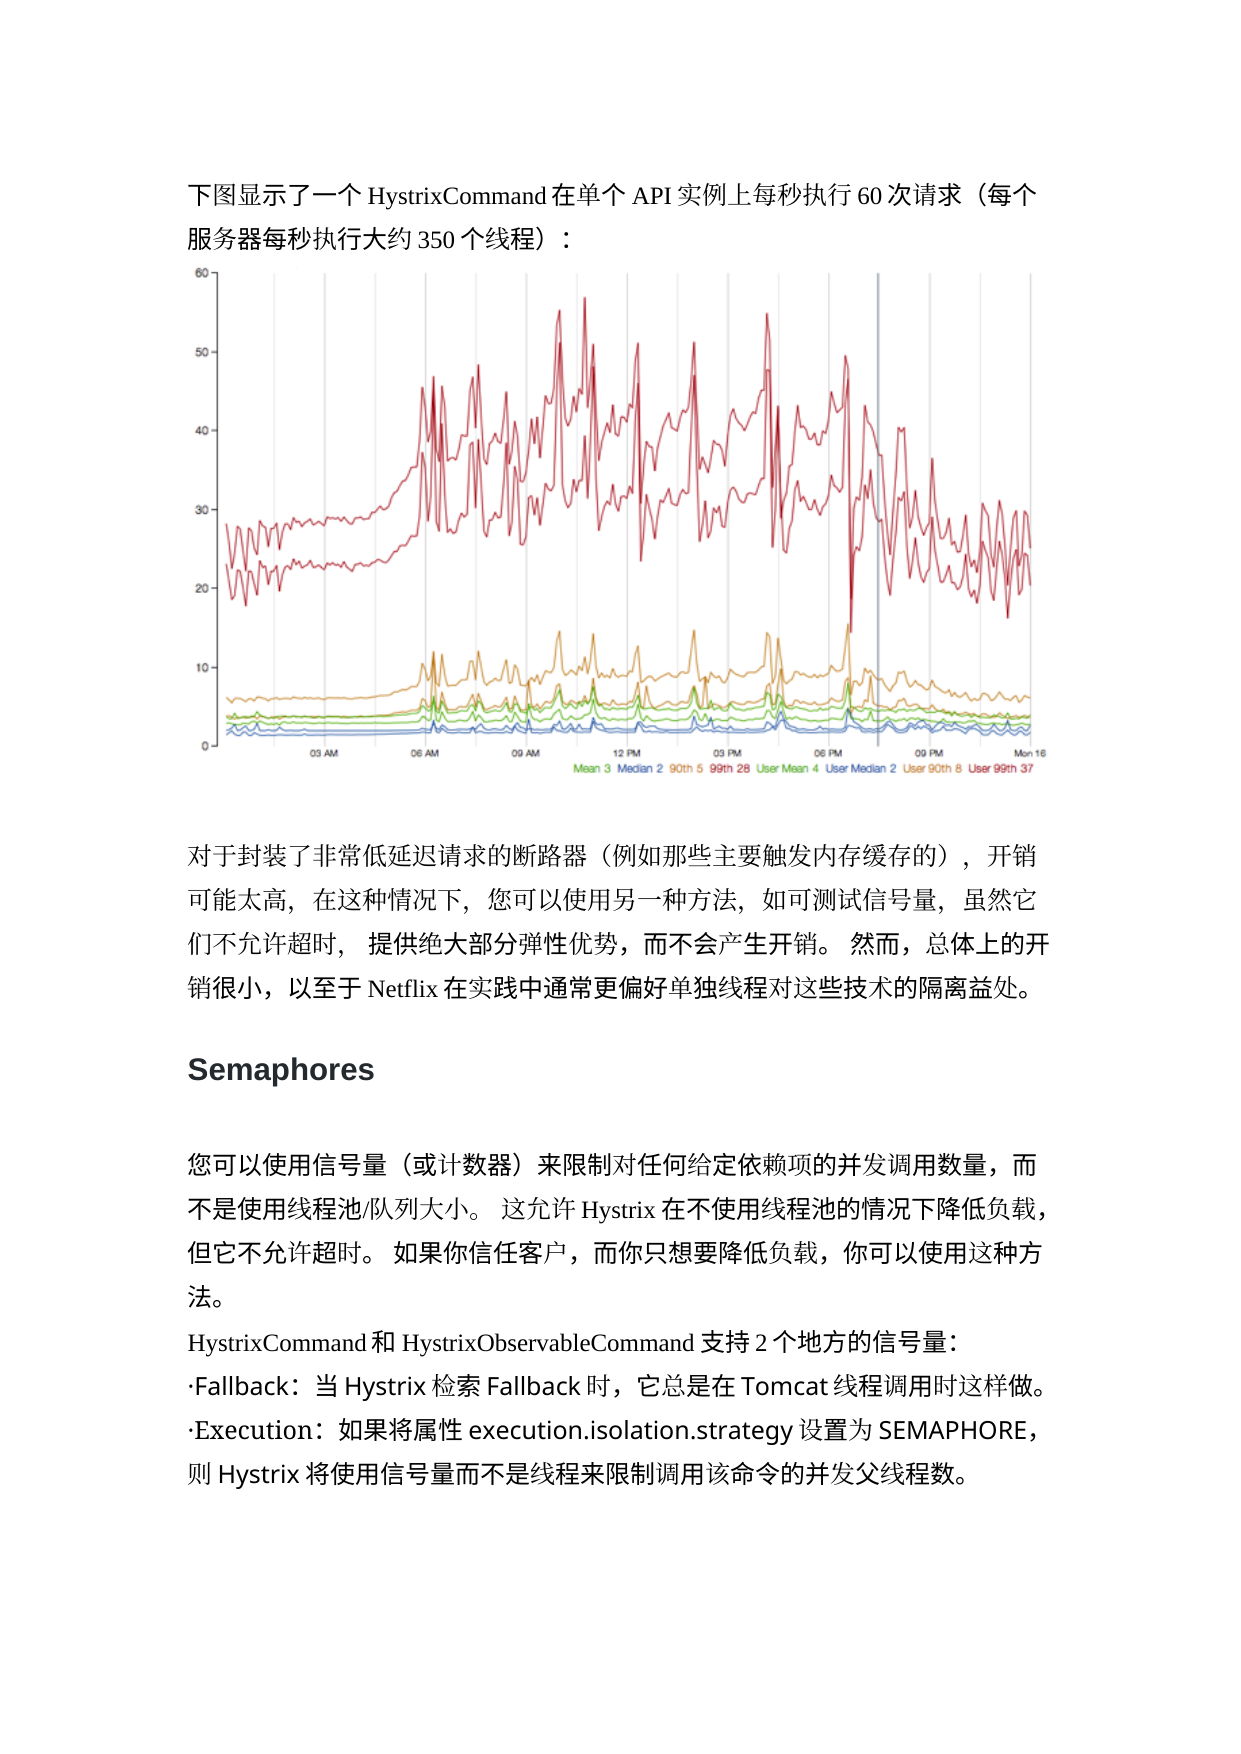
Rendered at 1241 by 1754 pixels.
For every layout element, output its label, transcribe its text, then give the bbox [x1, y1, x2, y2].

text ·Execution：如果将属性execution.isolation.strategy设置为SEMAPHORE，则Hystrix将使用信号量而不是线程来限制调用该命令的并发父线程数。 [187, 1406, 1053, 1494]
picture [187, 260, 1053, 785]
subtitle Semaphores [187, 1047, 1053, 1091]
text 对于封装了非常低延迟请求的断路器（例如那些主要触发内存缓存的），开销可能太高，在这种情况下，您可以使用另一种方法，如可测试信号量，虽然它们不允许超时， 提供绝大部分弹性优势，而不会产生开销。 然而，总体上的开销很小，以至于Netflix在实践中通常更偏好单独线程对这些技术的隔离益处。 [187, 833, 1053, 1009]
text ·Fallback：当Hystrix检索Fallback时，它总是在Tomcat线程调用时这样做。 [187, 1362, 1053, 1406]
text 下图显示了一个HystrixCommand在单个API实例上每秒执行60次请求（每个服务器每秒执行大约350个线程）： [187, 172, 1053, 260]
text 您可以使用信号量（或计数器）来限制对任何给定依赖项的并发调用数量，而不是使用线程池/队列大小。 这允许Hystrix在不使用线程池的情况下降低负载，但它不允许超时。 如果你信任客户，而你只想要降低负载，你可以使用这种方法。 [187, 1142, 1053, 1318]
text HystrixCommand和HystrixObservableCommand支持2个地方的信号量： [187, 1318, 1053, 1362]
